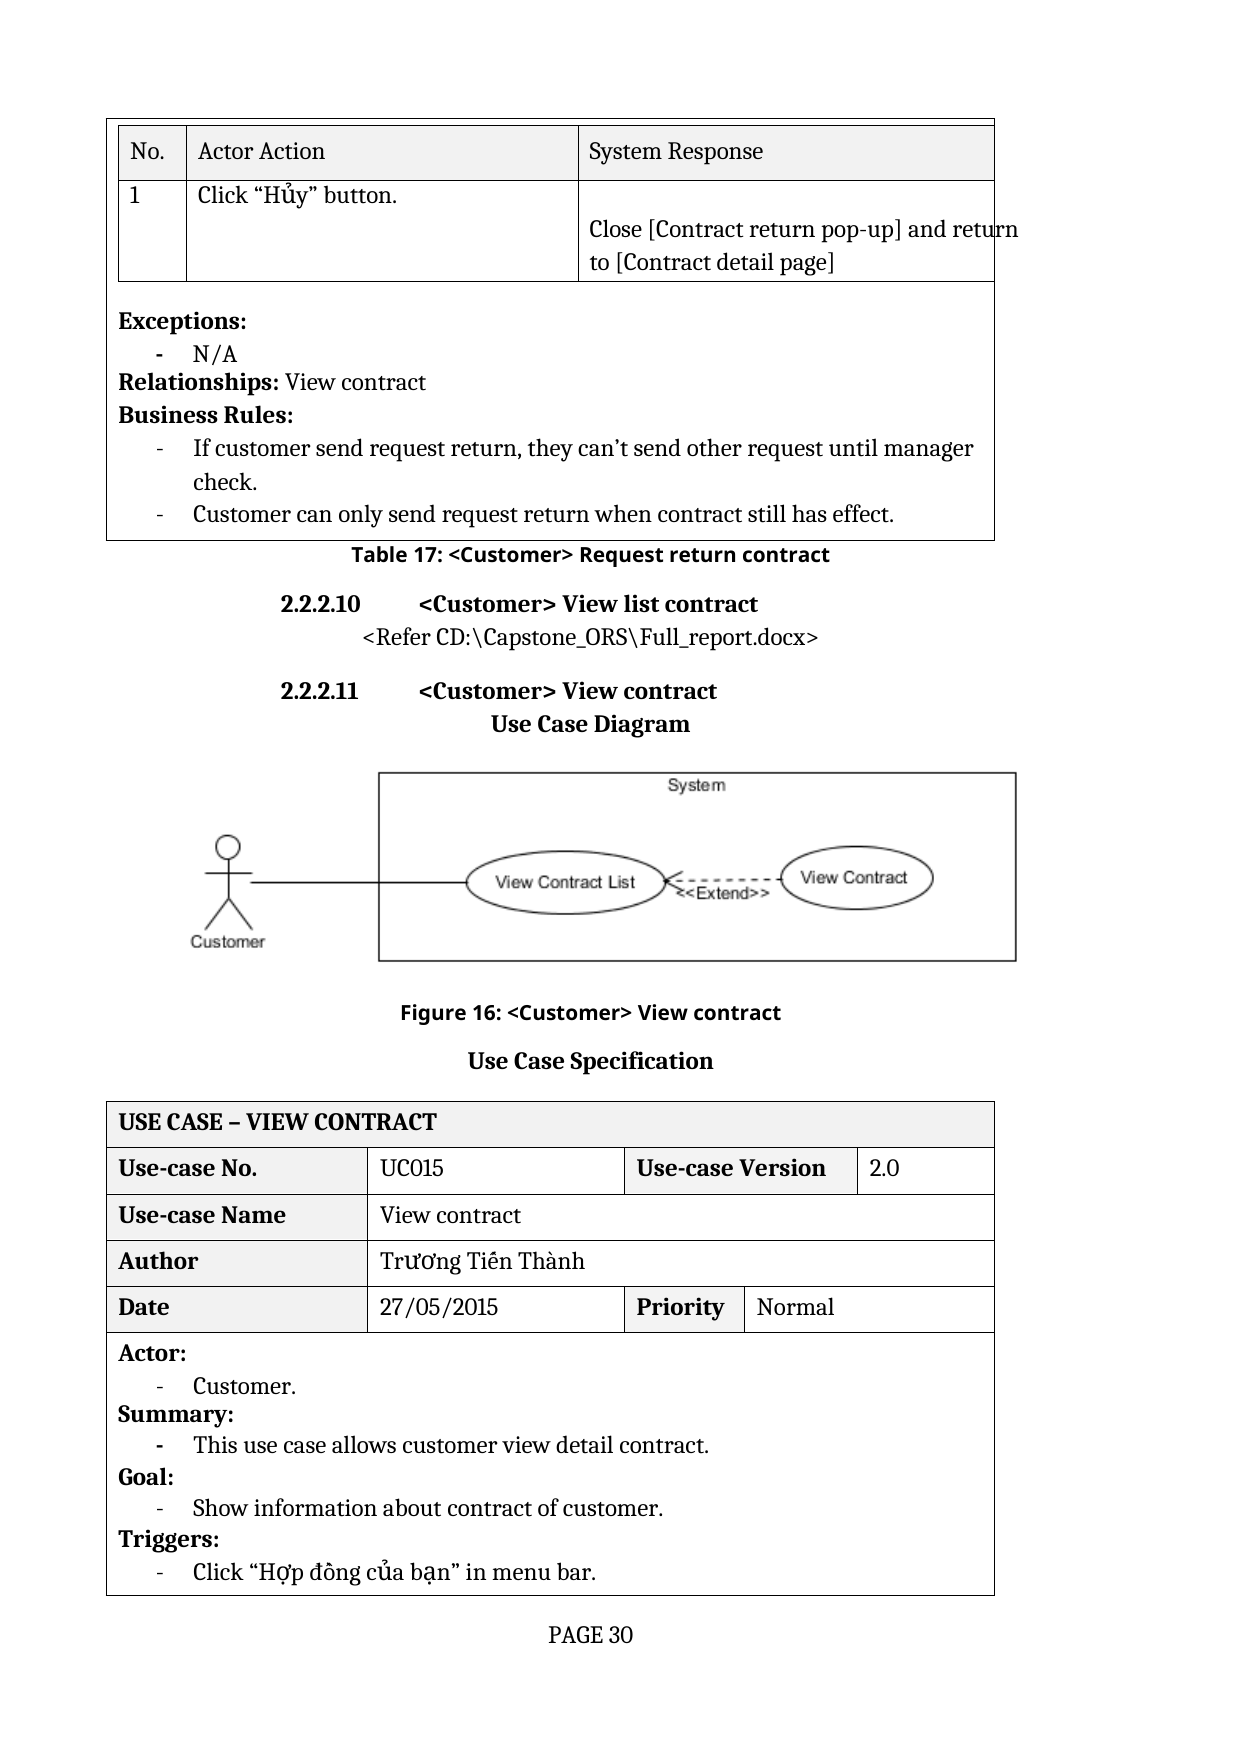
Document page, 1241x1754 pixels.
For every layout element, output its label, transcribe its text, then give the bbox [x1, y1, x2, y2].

table_cell Trương Tiến Thành [368, 1241, 994, 1286]
subtitle <Customer> View list contract [281, 590, 1063, 618]
picture [150, 763, 1031, 973]
table_cell Date [107, 1287, 367, 1332]
table_cell UC015 [368, 1148, 624, 1193]
table_cell Normal [745, 1287, 994, 1332]
table_cell Priority [625, 1287, 744, 1332]
table_cell Use-case No. [107, 1148, 367, 1193]
table_cell Author [107, 1241, 367, 1286]
table_cell 2.0 [858, 1148, 994, 1193]
table_cell 27/05/2015 [368, 1287, 624, 1332]
subtitle <Customer> View contract [281, 677, 1063, 705]
table_cell Use-case Version [625, 1148, 857, 1193]
text <Refer CD:\Capstone_ORS\Full_report.docx> [118, 623, 1063, 652]
table_header USE CASE – VIEW CONTRACT [107, 1102, 994, 1147]
text Use Case Diagram [118, 710, 1063, 738]
text Use Case Specification [118, 1047, 1063, 1076]
table_cell View contract [368, 1195, 994, 1239]
table_cell Use-case Name [107, 1195, 367, 1239]
